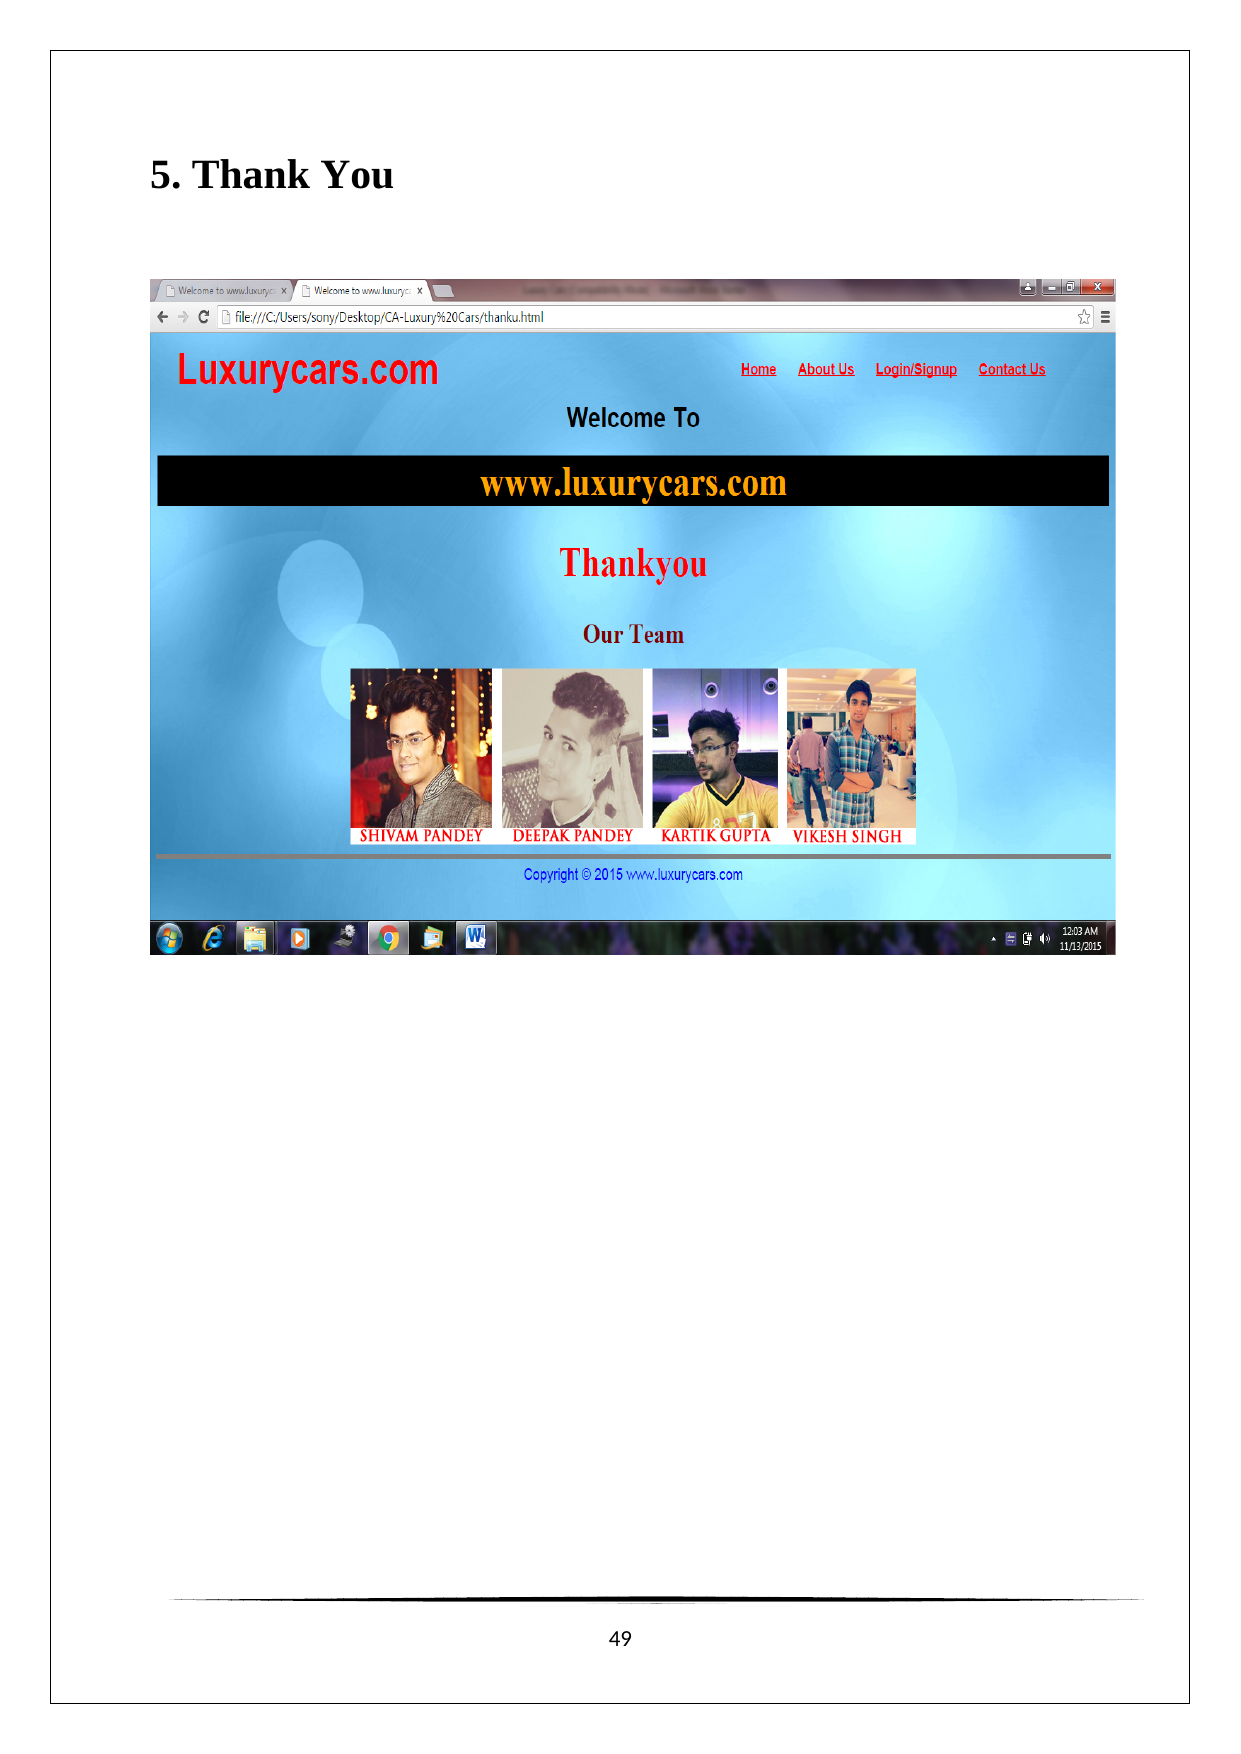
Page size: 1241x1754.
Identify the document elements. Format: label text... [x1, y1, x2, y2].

picture [168, 1596, 1144, 1604]
text 5. Thank You [150, 150, 1090, 198]
picture [150, 279, 1116, 955]
